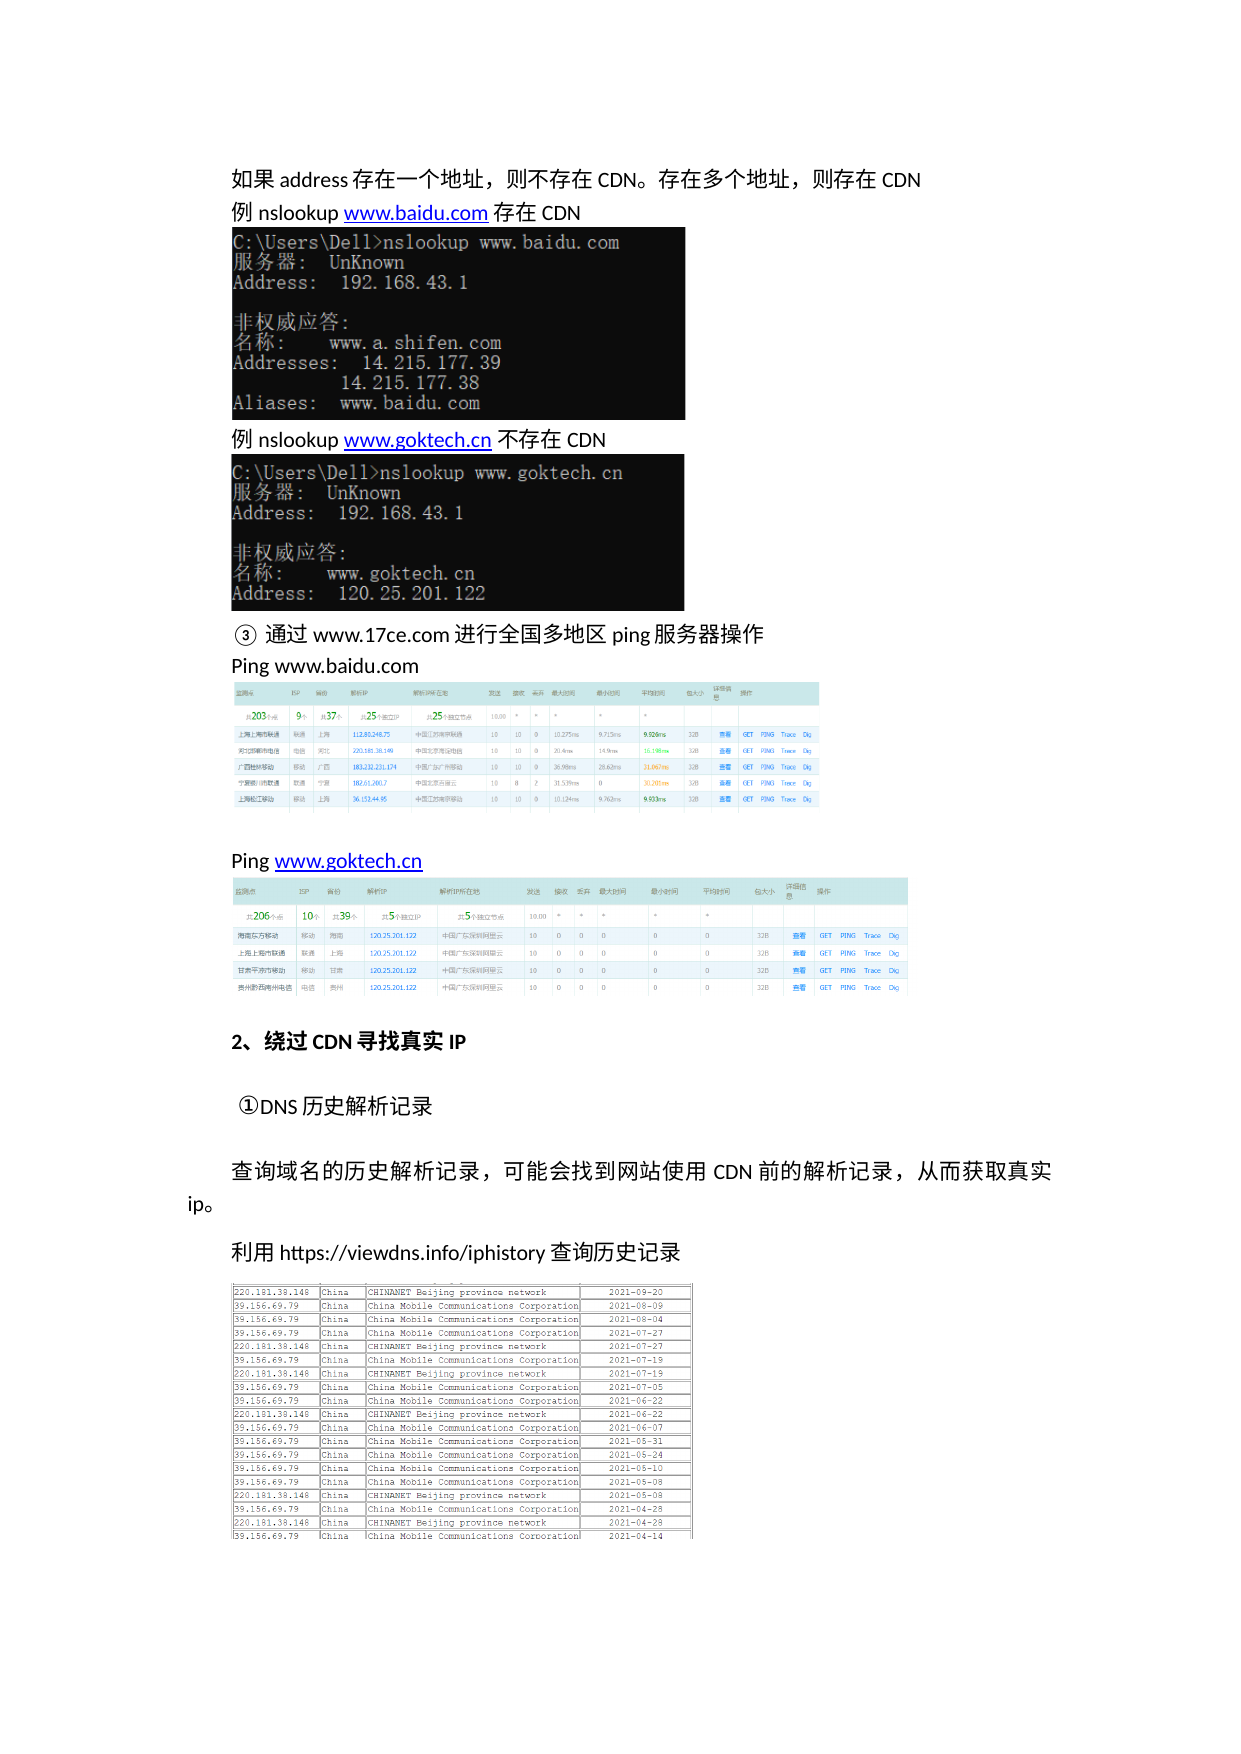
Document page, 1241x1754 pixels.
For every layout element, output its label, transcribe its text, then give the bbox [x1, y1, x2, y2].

picture [231, 1283, 694, 1539]
picture [231, 454, 685, 611]
picture [231, 682, 820, 813]
text 利用https://viewdns.info/iphistory查询历史记录 [187, 1235, 1053, 1267]
text ①DNS历史解析记录 [187, 1072, 1053, 1137]
picture [231, 877, 919, 996]
list 如果address存在一个地址，则不存在CDN。存在多个地址，则存在CDN [187, 162, 1053, 194]
picture [232, 227, 686, 420]
list 例 nslookup www.baidu.com 存在CDN [187, 194, 1053, 227]
text 2、绕过CDN寻找真实IP [187, 1023, 1053, 1056]
list Ping www.baidu.com [187, 649, 1053, 682]
list Ping www.goktech.cn [187, 844, 1053, 877]
text 查询域名的历史解析记录，可能会找到网站使用CDN前的解析记录，从而获取真实ip。 [187, 1153, 1053, 1218]
list 例 nslookup www.goktech.cn 不存在CDN [187, 422, 1053, 454]
list ③通过www.17ce.com进行全国多地区ping服务器操作 [187, 617, 1053, 649]
